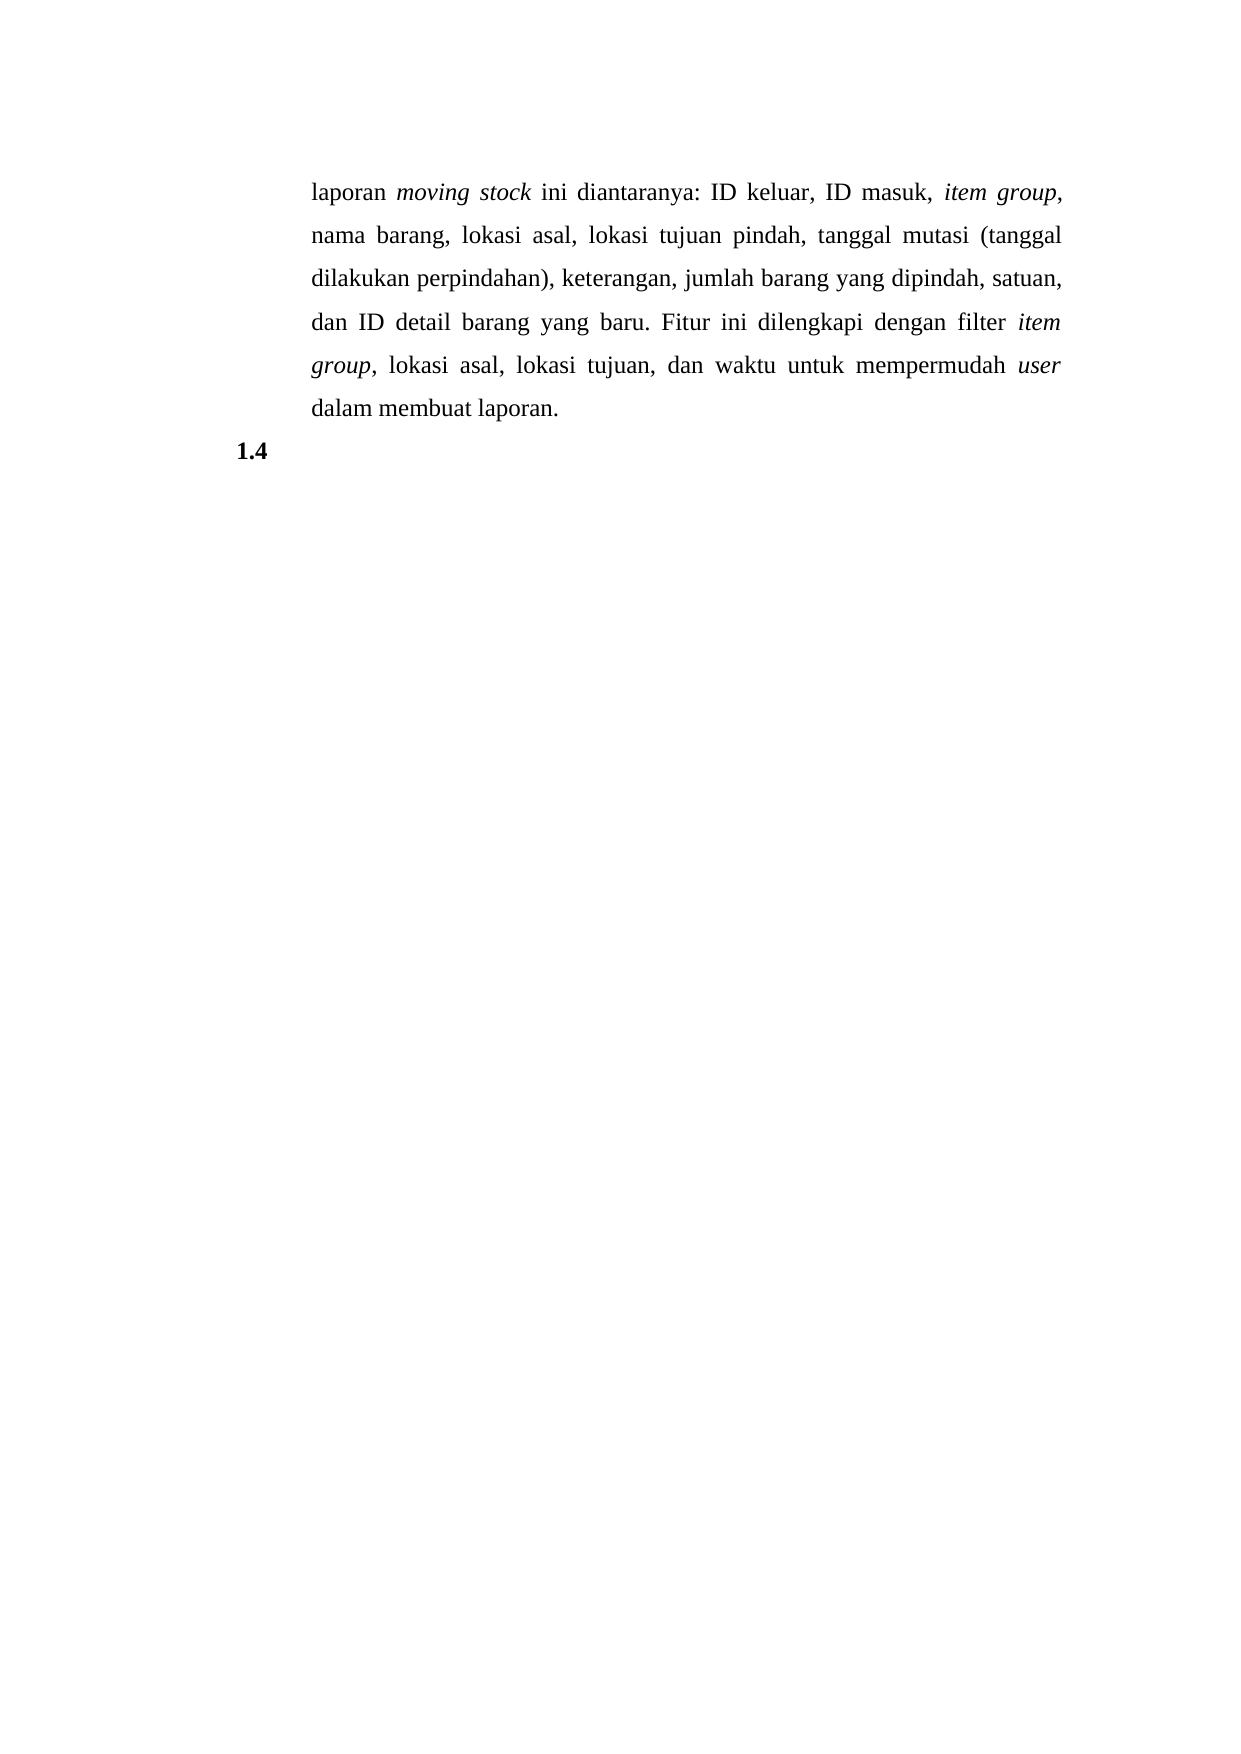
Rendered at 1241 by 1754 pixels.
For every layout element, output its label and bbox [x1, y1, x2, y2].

text [311, 177, 1063, 422]
